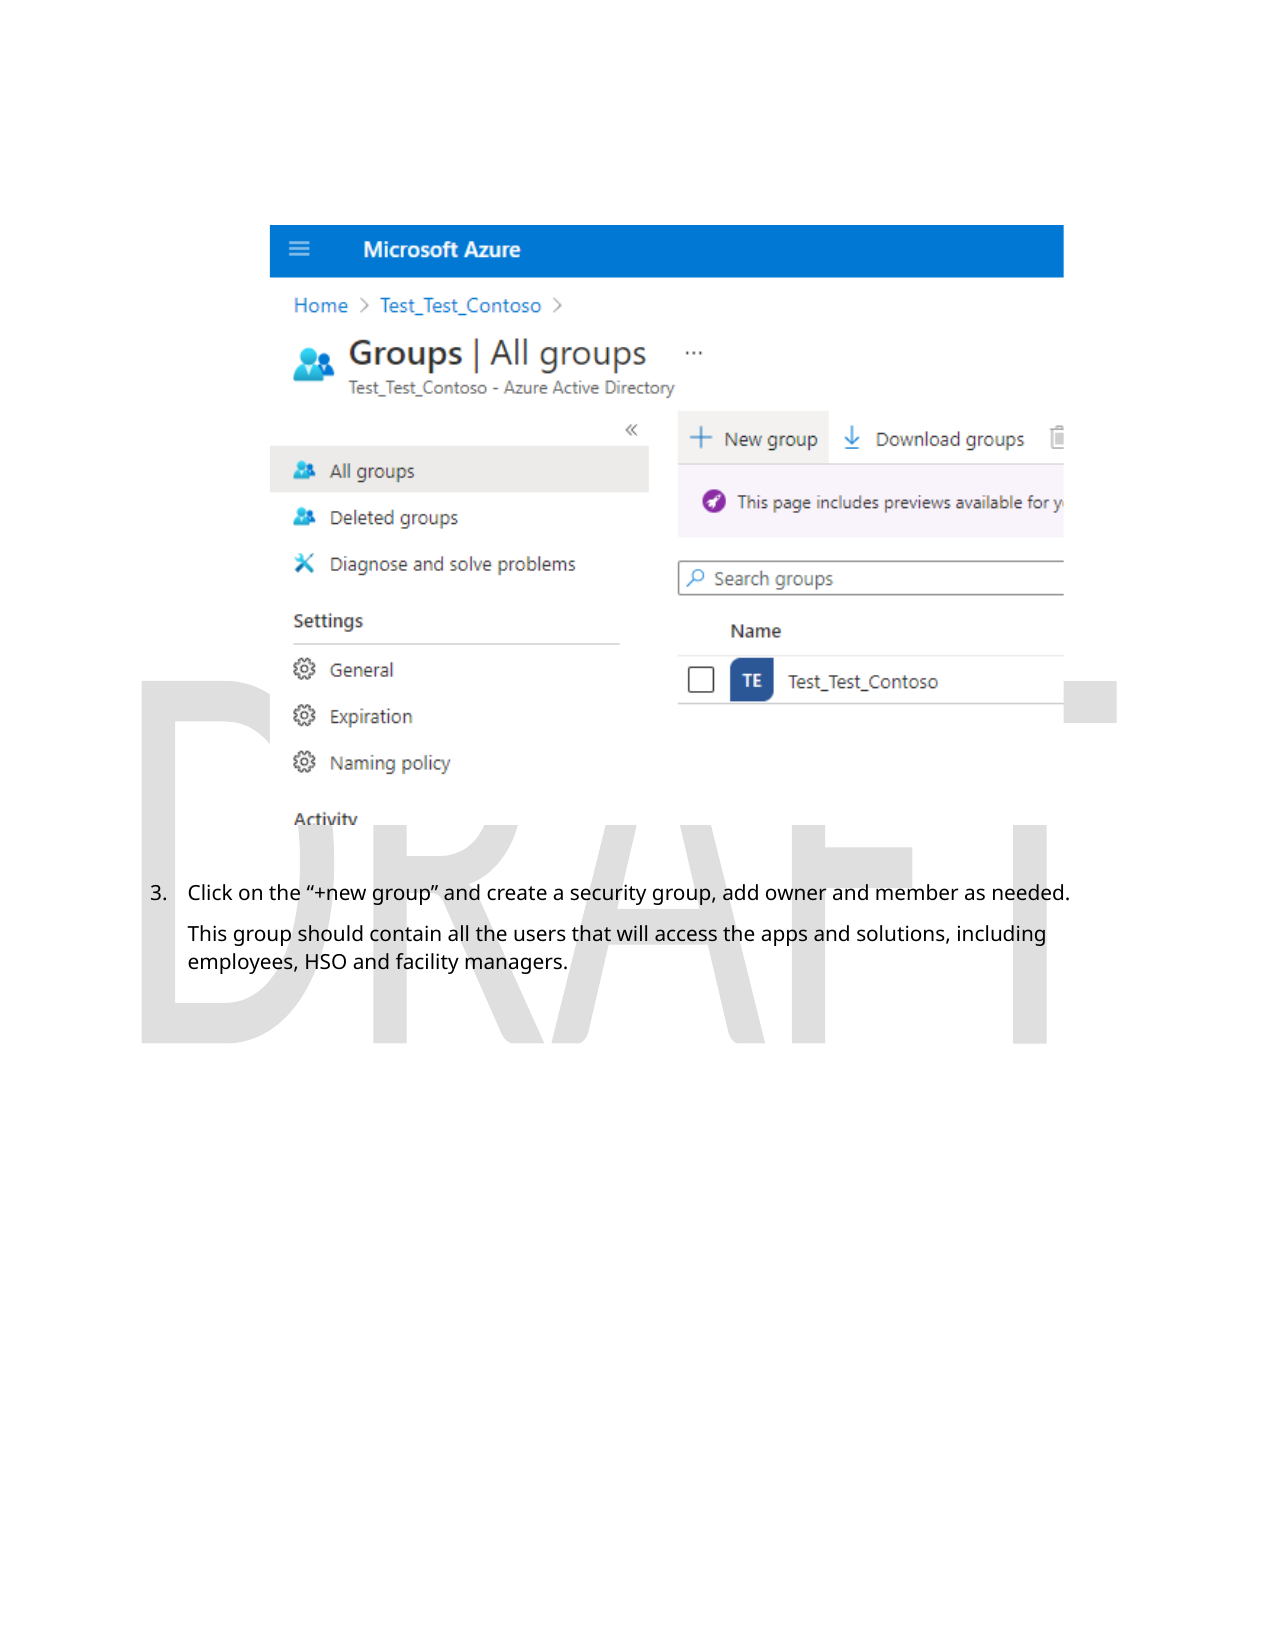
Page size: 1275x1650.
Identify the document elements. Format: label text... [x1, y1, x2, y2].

picture [269, 225, 1064, 825]
text This group should contain all the users that will access the apps and solutions, including employees, HSO and facility managers. [187, 919, 1146, 976]
list Click on the “+new group” and create a security group, add owner and member as needed. [150, 878, 1146, 907]
